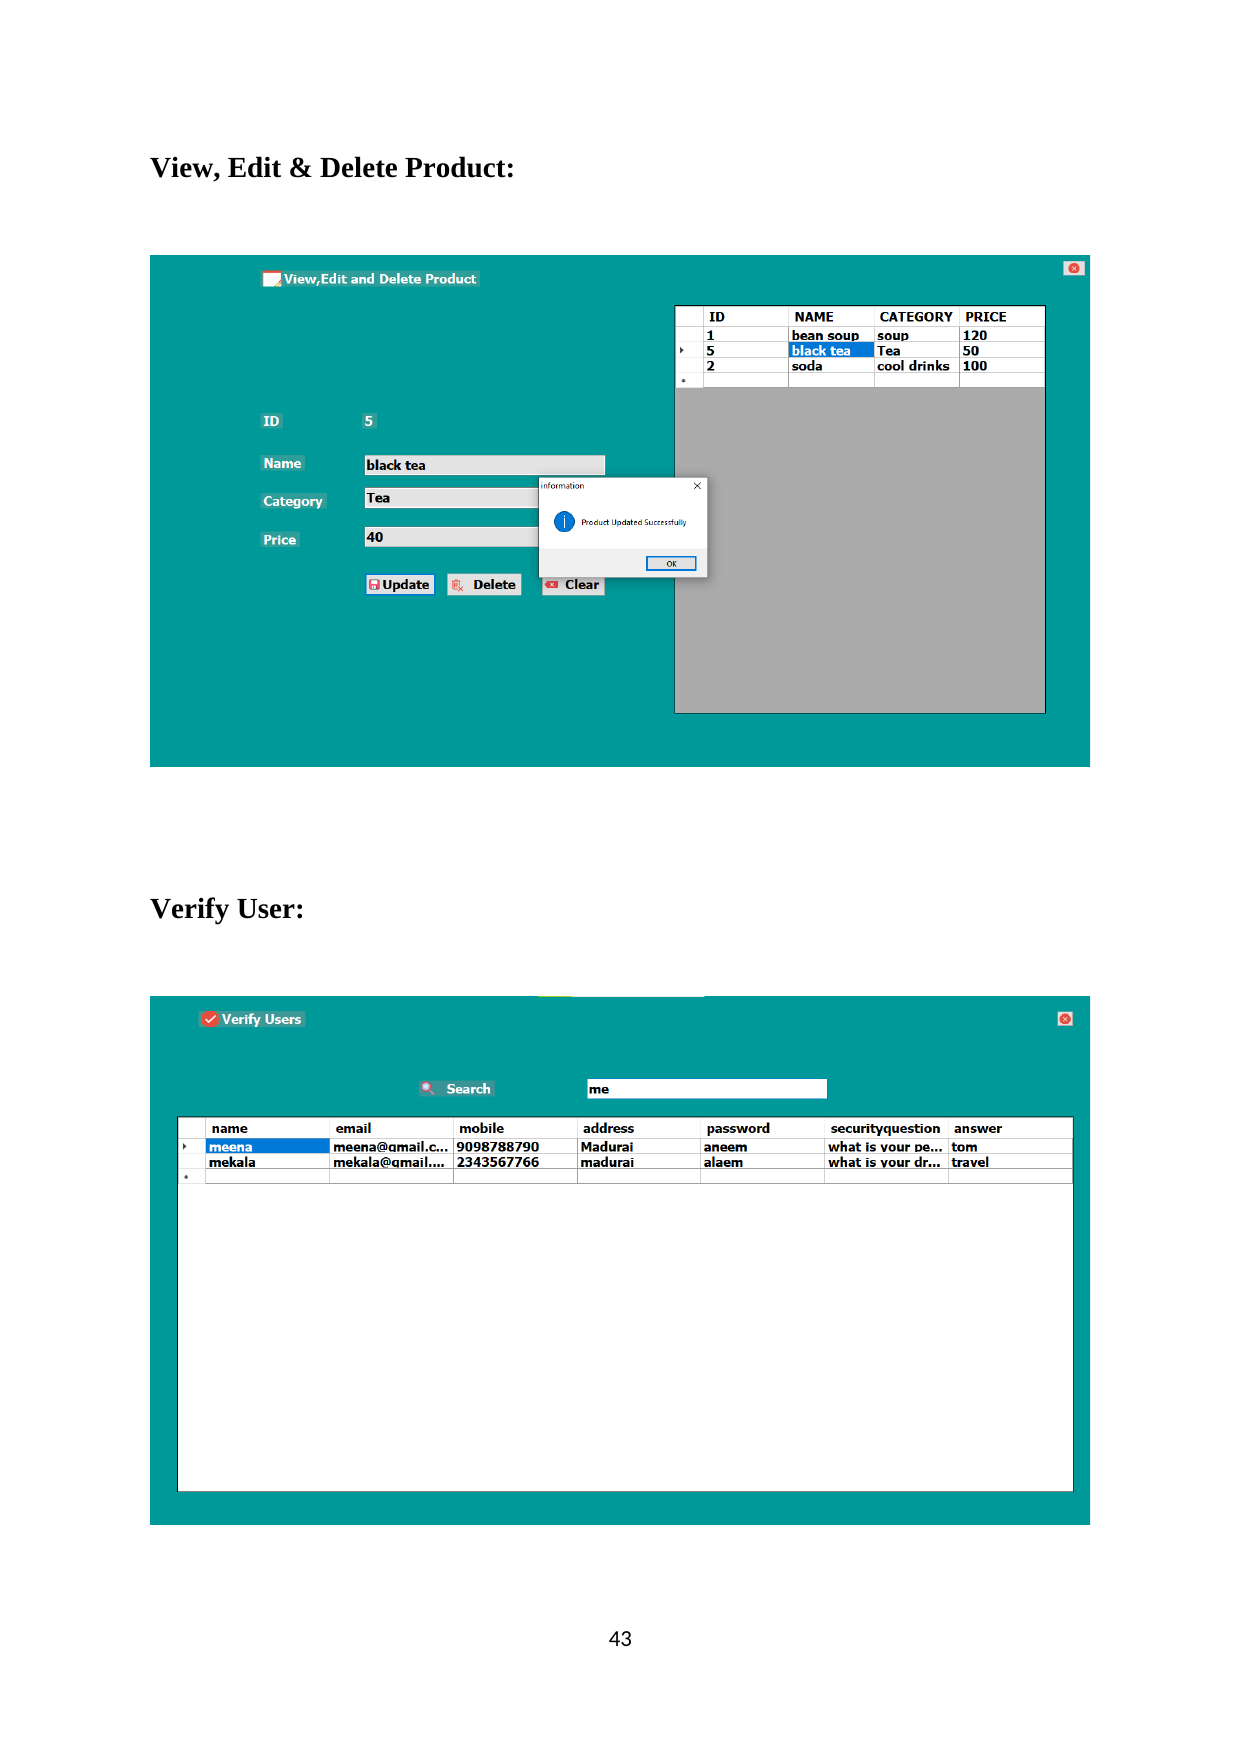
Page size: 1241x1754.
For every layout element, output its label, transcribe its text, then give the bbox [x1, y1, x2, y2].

text View, Edit & Delete Product: [150, 150, 1090, 183]
picture [150, 255, 1091, 767]
text Verify User: [150, 891, 1090, 924]
picture [150, 996, 1091, 1525]
